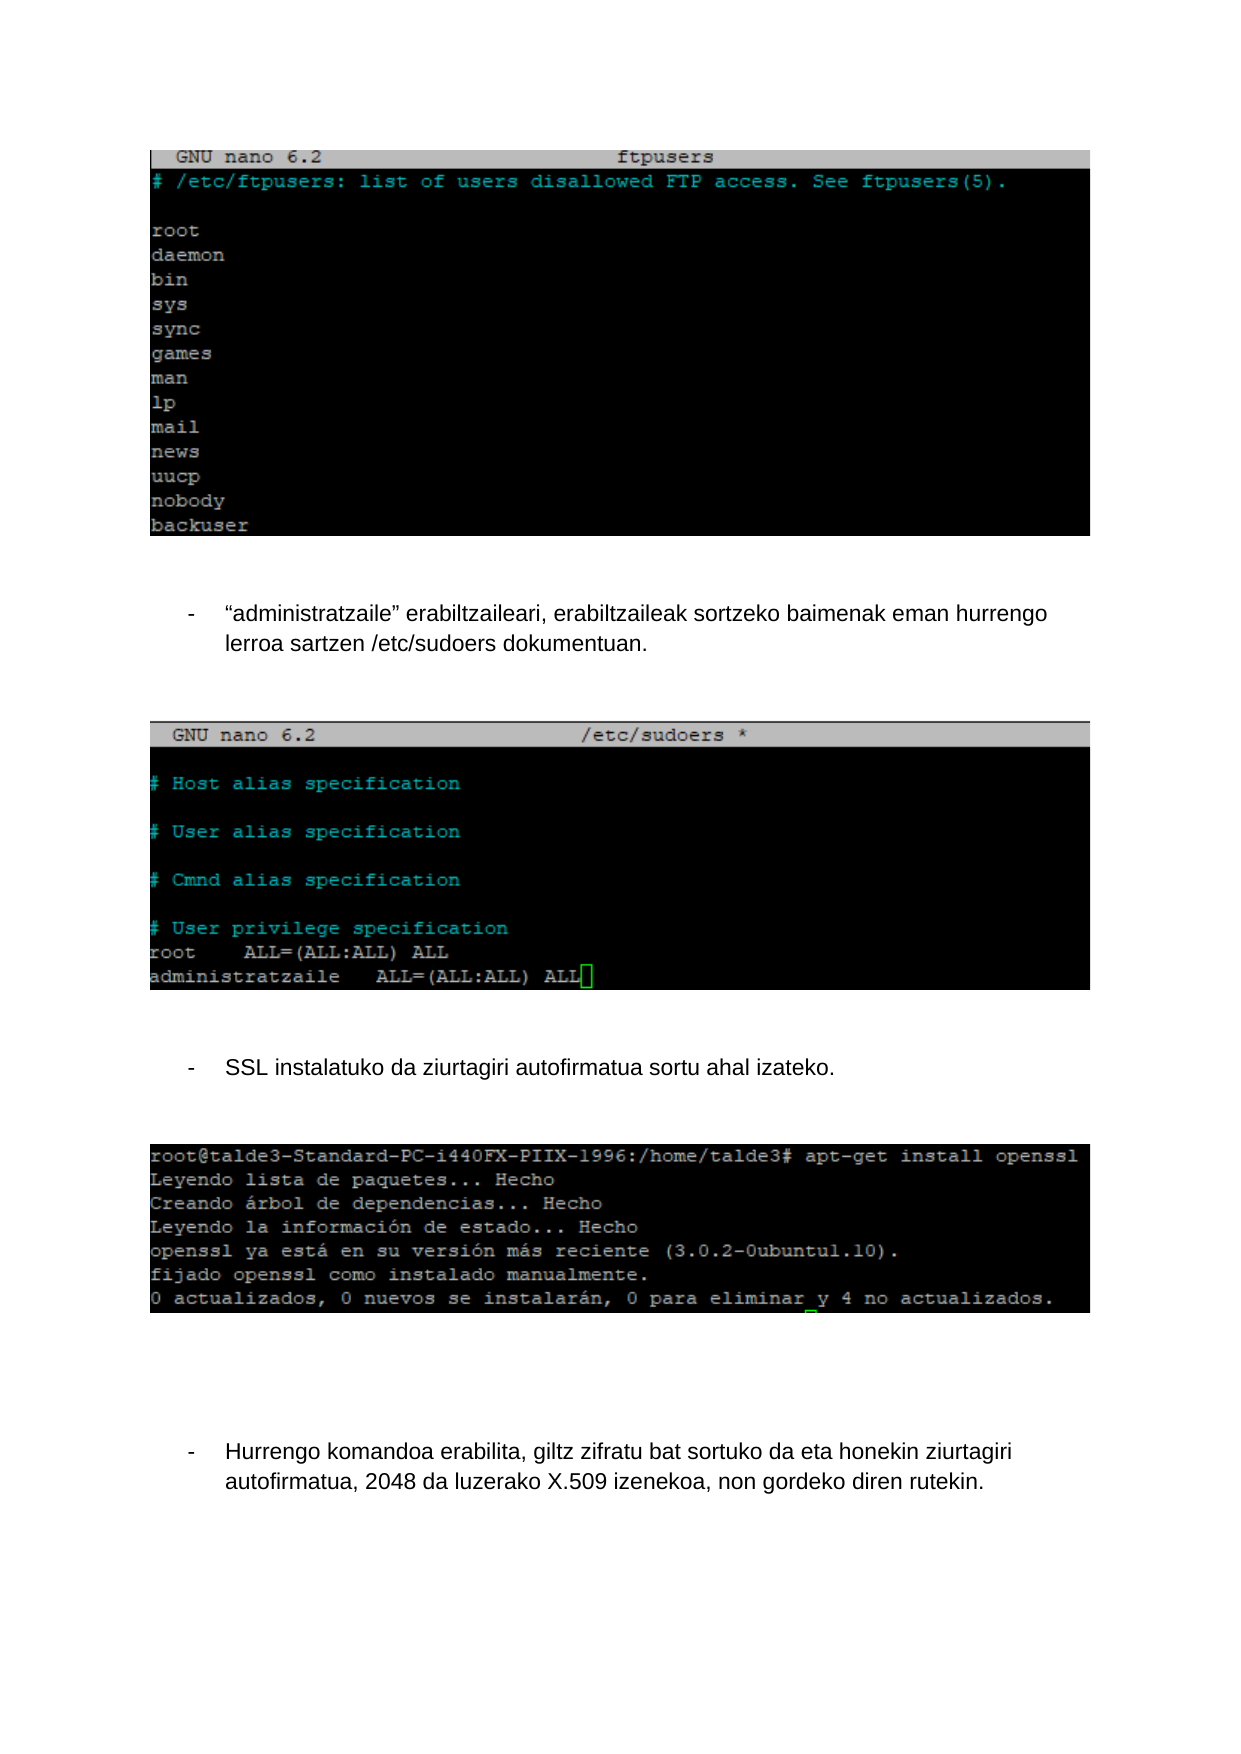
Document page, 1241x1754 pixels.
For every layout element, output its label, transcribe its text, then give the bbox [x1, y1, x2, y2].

list “administratzaile” erabiltzaileari, erabiltzaileak sortzeko baimenak eman hurrengo lerroa sartzen /etc/sudoers dokumentuan. [187, 600, 1090, 656]
list Hurrengo komandoa erabilita, giltz zifratu bat sortuko da eta honekin ziurtagiri autofirmatua, 2048 da luzerako X.509 izenekoa, non gordeko diren rutekin. [187, 1438, 1090, 1494]
picture [150, 150, 1091, 536]
picture [150, 1144, 1091, 1313]
picture [150, 720, 1091, 990]
list SSL instalatuko da ziurtagiri autofirmatua sortu ahal izateko. [187, 1053, 1090, 1080]
